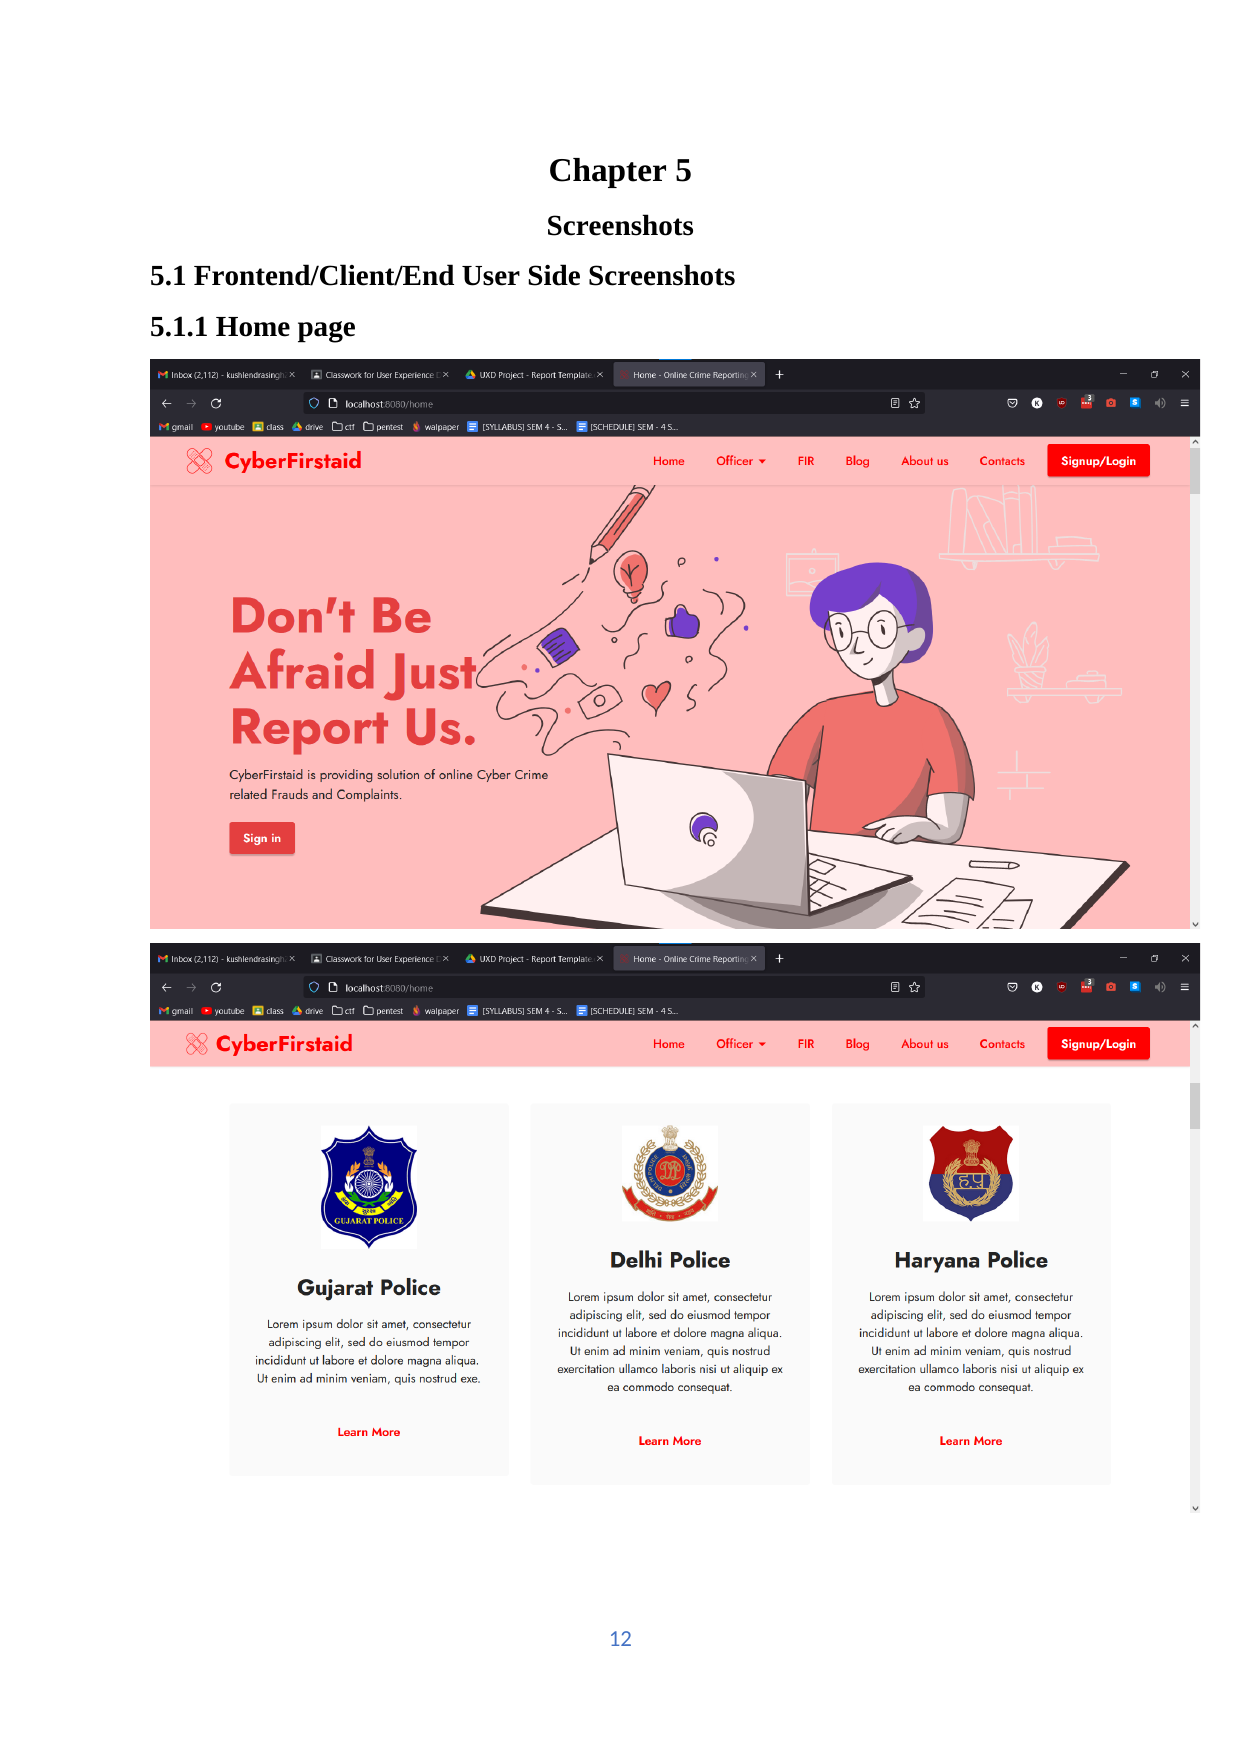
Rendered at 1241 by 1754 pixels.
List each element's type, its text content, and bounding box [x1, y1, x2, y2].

picture [150, 359, 1200, 929]
text 5.1 Frontend/Client/End User Side Screenshots [150, 258, 1090, 292]
picture [150, 943, 1200, 1513]
text Screenshots [150, 208, 1090, 241]
text Chapter 5 [150, 150, 1090, 188]
text 5.1.1 Home page [150, 309, 1090, 342]
